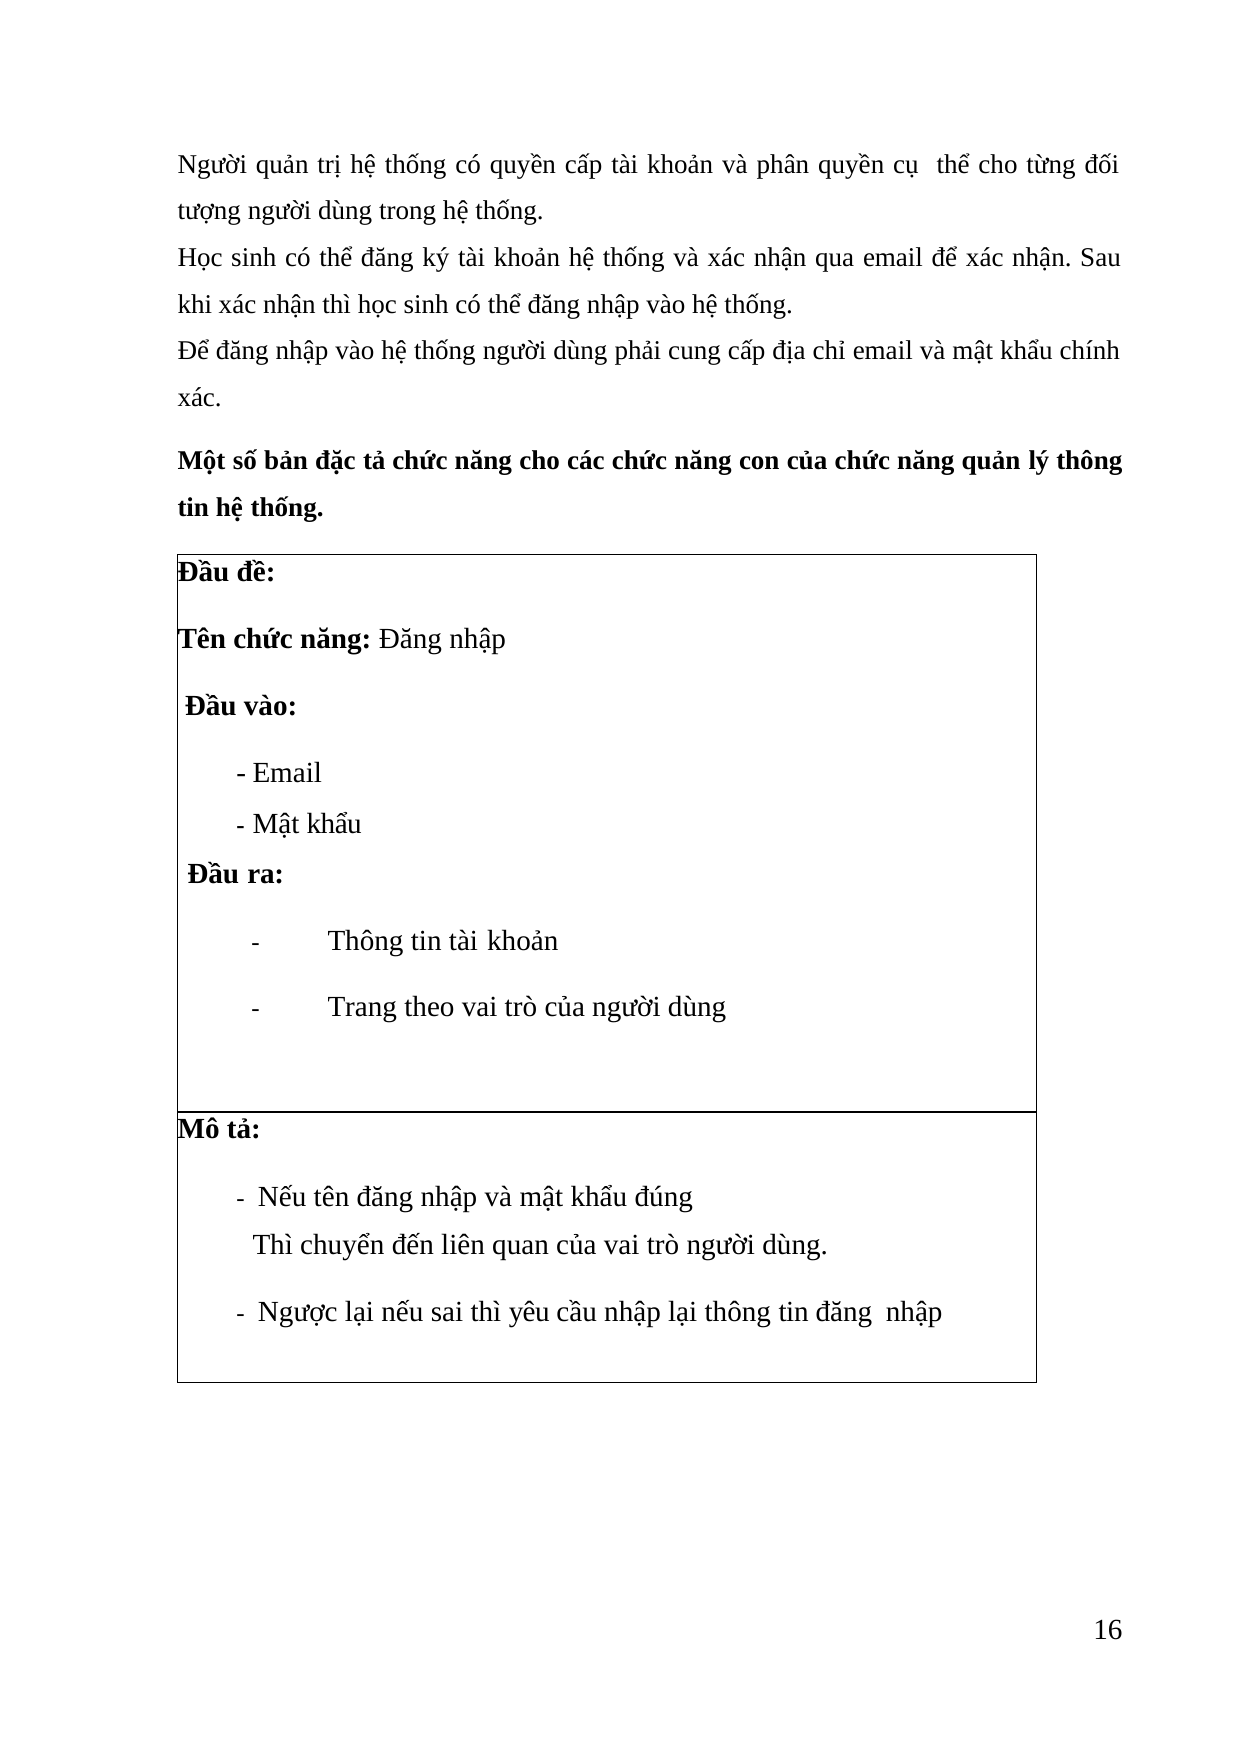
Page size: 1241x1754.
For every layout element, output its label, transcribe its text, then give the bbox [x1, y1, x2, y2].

list Người quản trị hệ thống có quyền cấp tài khoản và phân quyền cụ thể cho từng đối tượng người dùng trong hệ thống. [177, 148, 1122, 226]
list Để đăng nhập vào hệ thống người dùng phải cung cấp địa chỉ email và mật khẩu chính xác. [177, 334, 1122, 412]
list Học sinh có thể đăng ký tài khoản hệ thống và xác nhận qua email để xác nhận. Sau khi xác nhận thì học sinh có thể đăng nhập vào hệ thống. [177, 241, 1122, 319]
text Một số bản đặc tả chức năng cho các chức năng con của chức năng quản lý thông tin hệ thống. [177, 444, 1122, 522]
